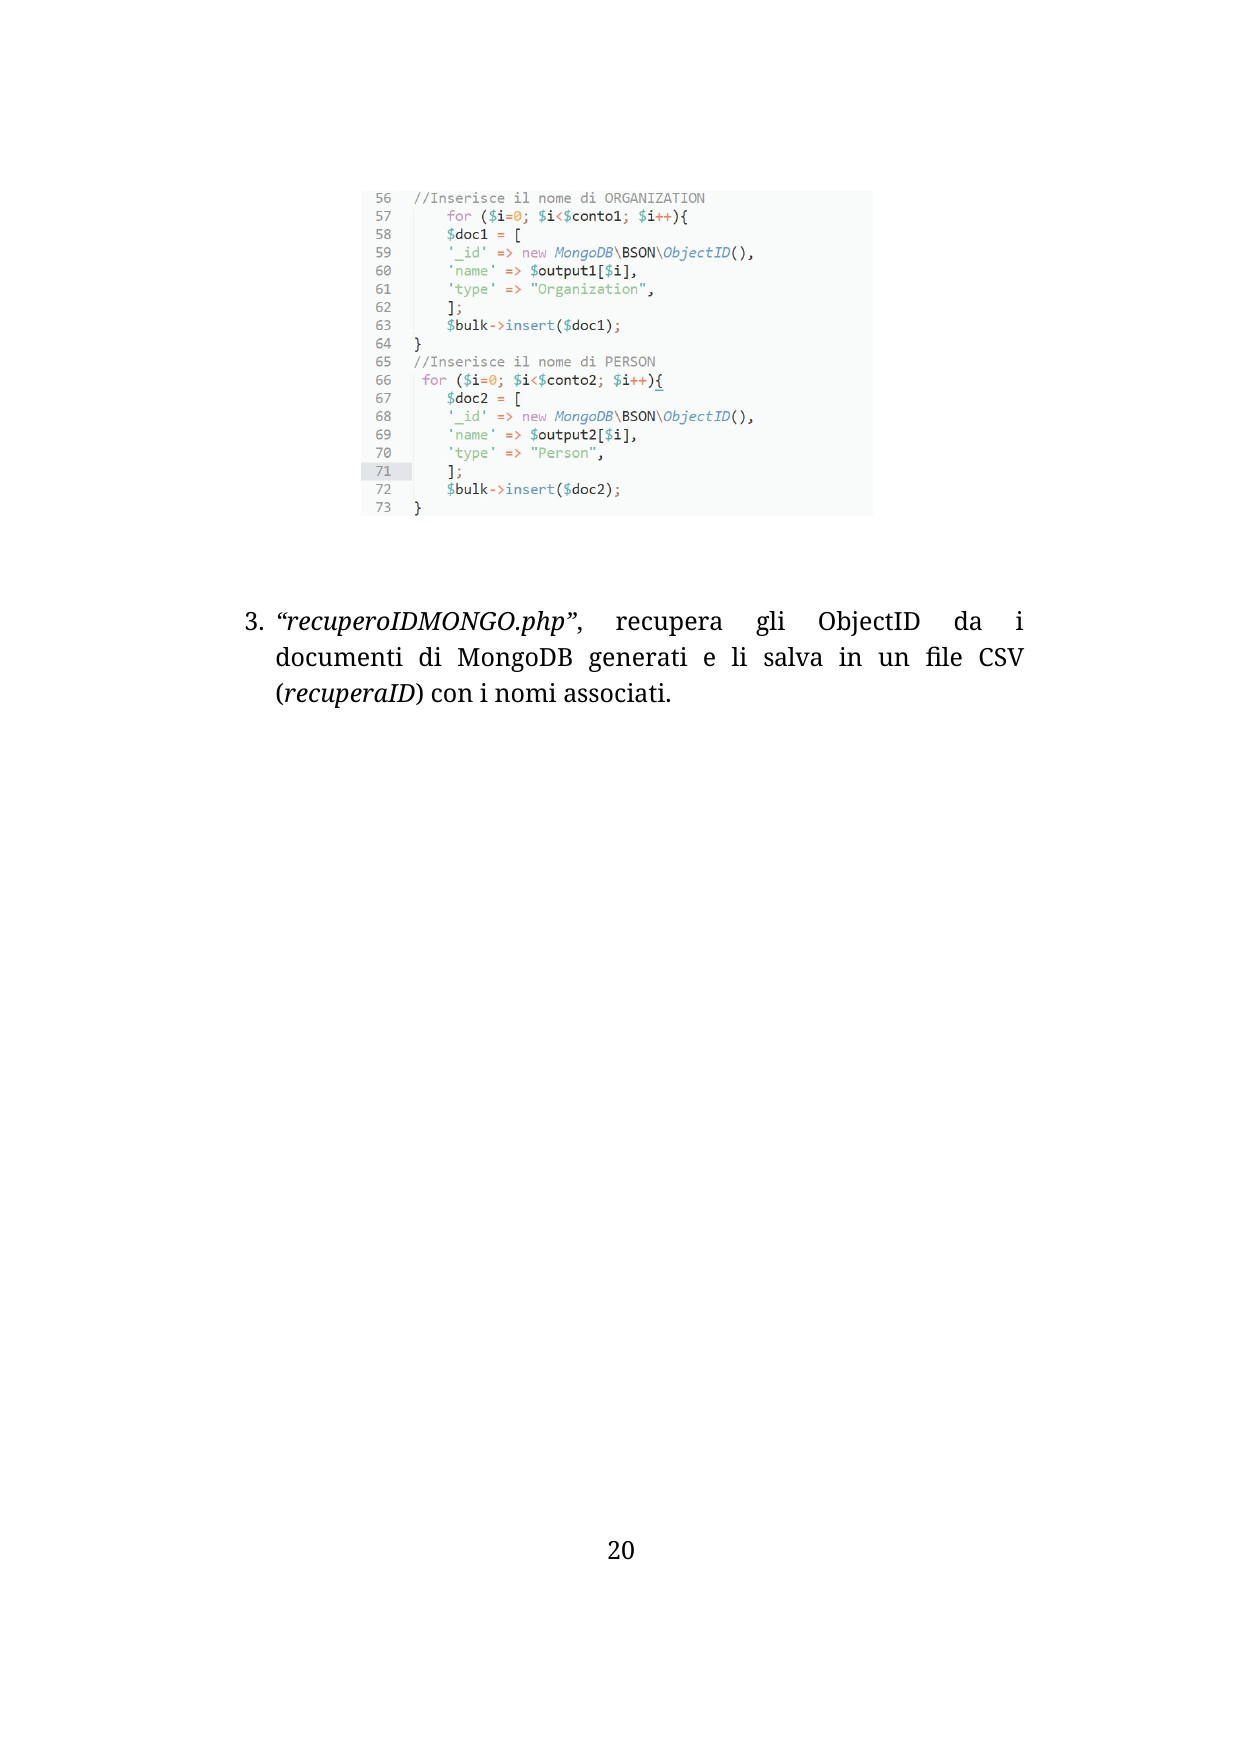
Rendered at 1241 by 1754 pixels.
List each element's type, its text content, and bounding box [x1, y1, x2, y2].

picture [360, 191, 874, 516]
list “recuperoIDMONGO.php”, recupera gli ObjectID da i documenti di MongoDB generati e li salva in un file CSV (recuperaID) con i nomi associati. [244, 604, 1024, 709]
